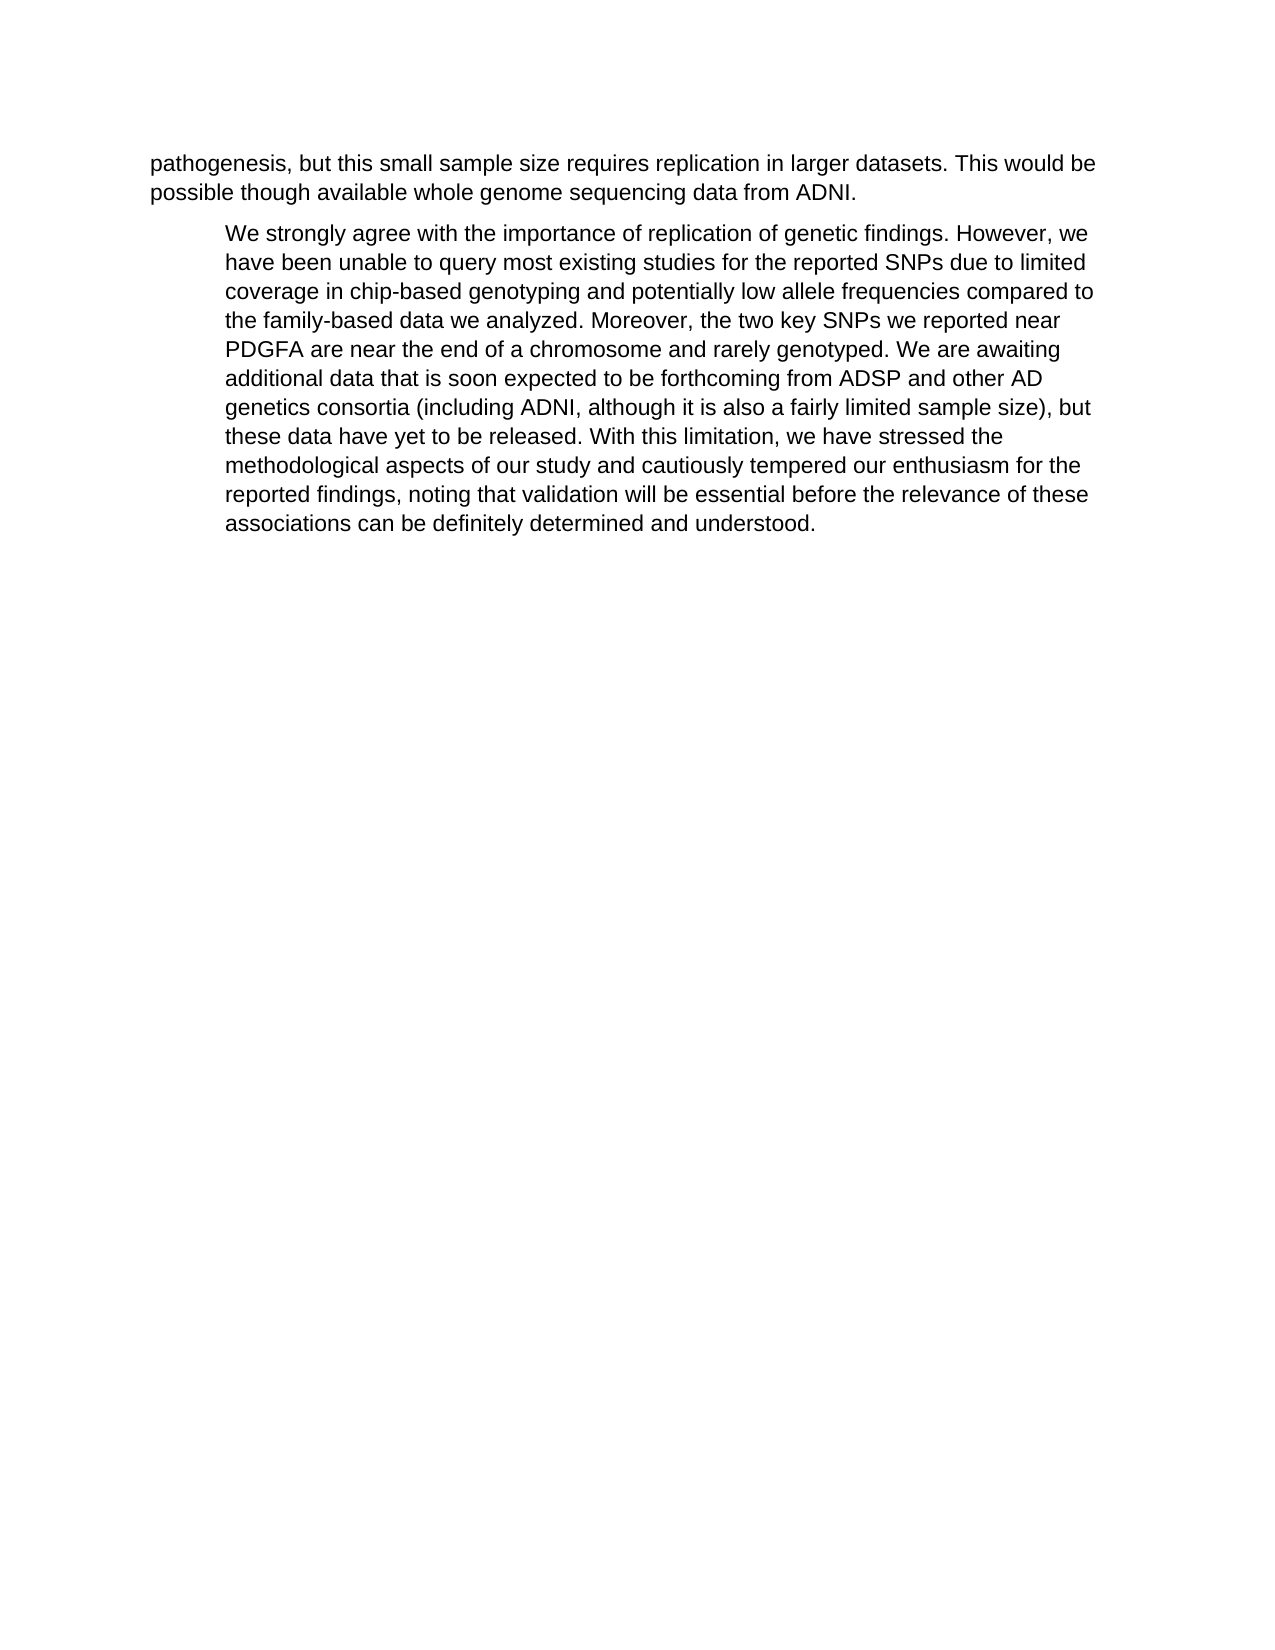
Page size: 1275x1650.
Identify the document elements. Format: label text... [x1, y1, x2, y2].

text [150, 150, 1125, 205]
text We strongly agree with the importance of replication of genetic findings. However, we have been unable to query most existing studies for the reported SNPs due to limited coverage in chip-based genotyping and potentially low allele frequencies compared to the family-based data we analyzed. Moreover, the two key SNPs we reported near PDGFA are near the end of a chromosome and rarely genotyped. We are awaiting additional data that is soon expected to be forthcoming from ADSP and other AD genetics consortia (including ADNI, although it is also a fairly limited sample size), but these data have yet to be released. With this limitation, we have stressed the methodological aspects of our study and cautiously tempered our enthusiasm for the reported findings, noting that validation will be essential before the relevance of these associations can be definitely determined and understood. [225, 220, 1125, 567]
